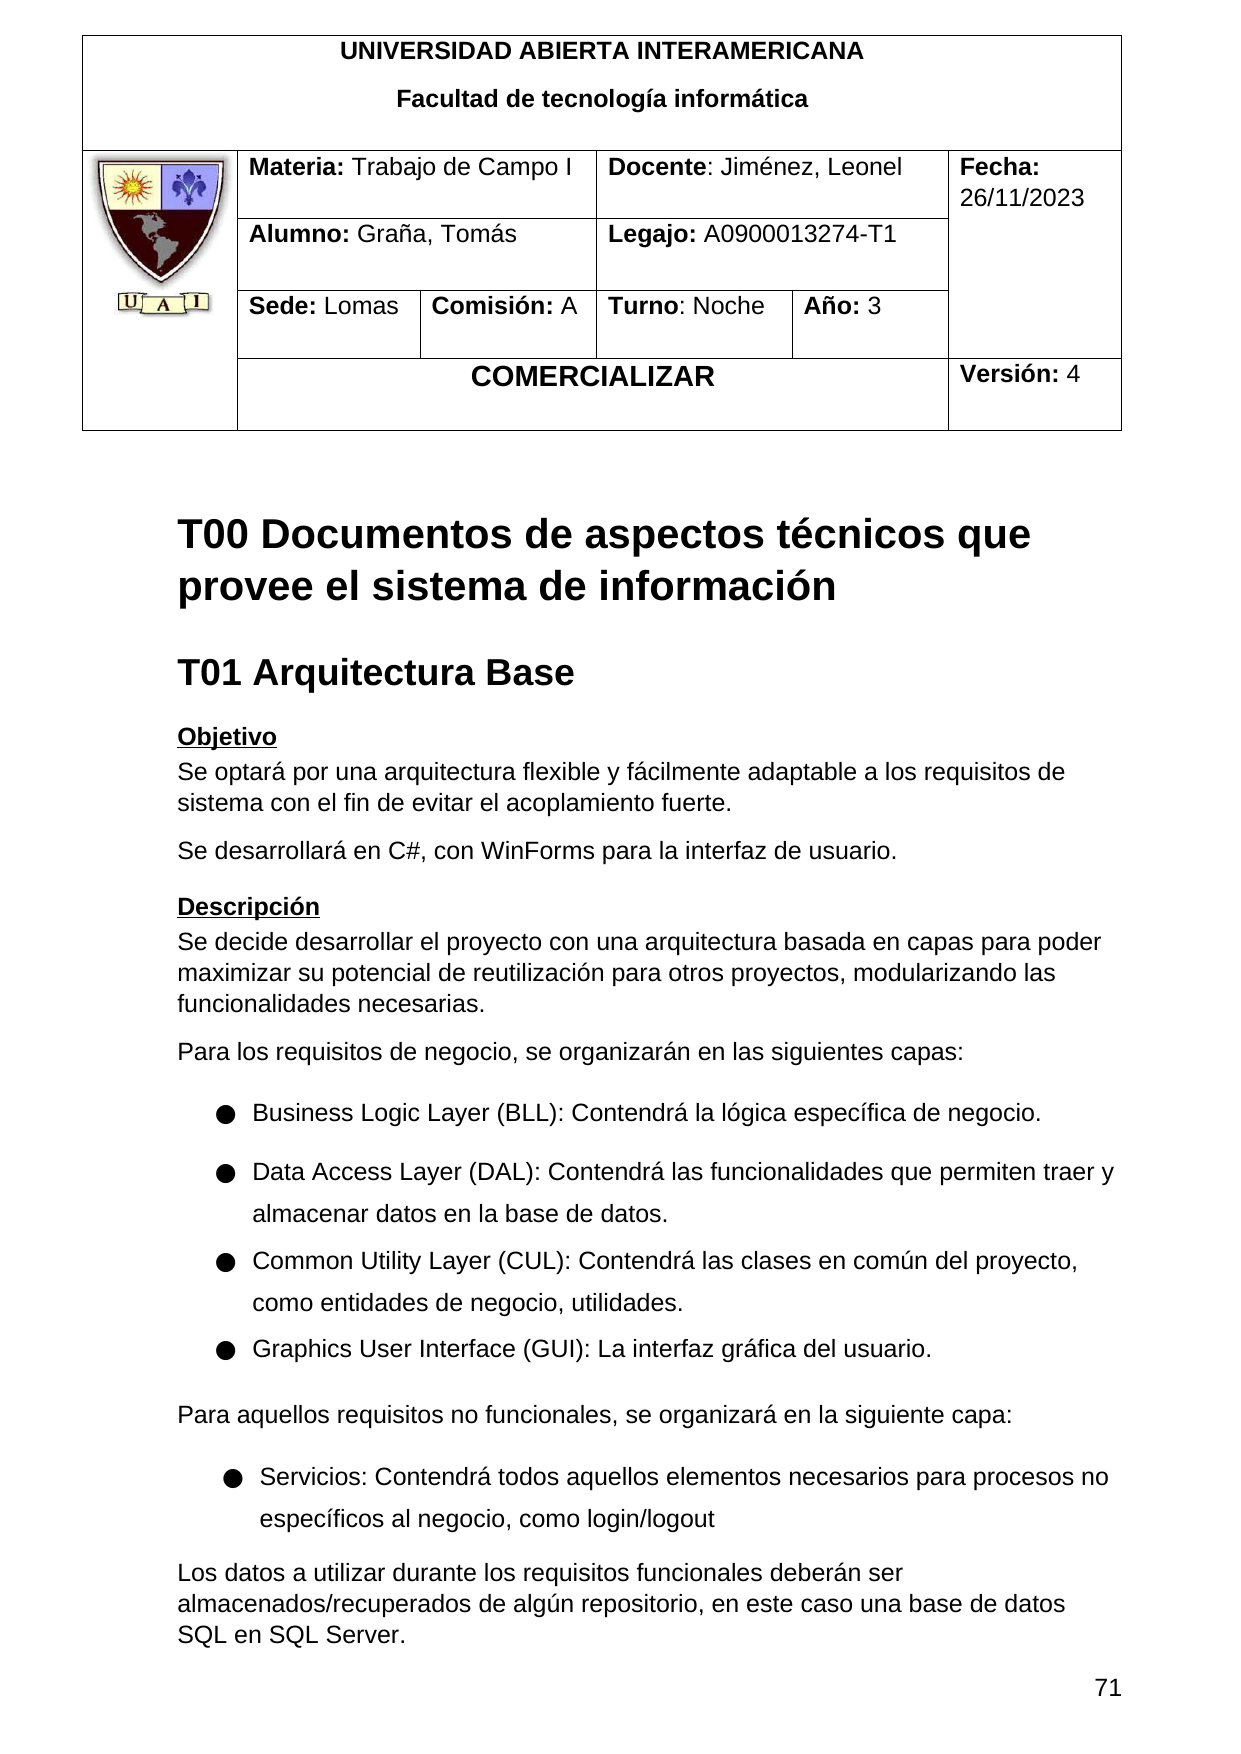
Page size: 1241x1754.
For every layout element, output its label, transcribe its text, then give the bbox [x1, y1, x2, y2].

text Se desarrollará en C#, con WinForms para la interfaz de usuario. [177, 836, 1122, 865]
text Se optará por una arquitectura flexible y fácilmente adaptable a los requisitos de sistema con el fin de evitar el acoplamiento fuerte. [177, 757, 1122, 817]
list Servicios: Contendrá todos aquellos elementos necesarios para procesos no específicos al negocio, como login/logout [222, 1448, 1122, 1532]
list Business Logic Layer (BLL): Contendrá la lógica específica de negocio. [214, 1085, 1122, 1136]
subtitle T00 Documentos de aspectos técnicos que provee el sistema de información [177, 510, 1122, 609]
text Para los requisitos de negocio, se organizarán en las siguientes capas: [177, 1037, 1122, 1066]
text Para aquellos requisitos no funcionales, se organizará en la siguiente capa: [177, 1401, 1122, 1429]
picture [87, 151, 234, 320]
list Graphics User Interface (GUI): La interfaz gráfica del usuario. [214, 1321, 1122, 1372]
text Se decide desarrollar el proyecto con una arquitectura basada en capas para poder maximizar su potencial de reutilización para otros proyectos, modularizando las funcionalidades necesarias. [177, 927, 1122, 1018]
subtitle Objetivo [177, 722, 1122, 751]
text Los datos a utilizar durante los requisitos funcionales deberán ser almacenados/recuperados de algún repositorio, en este caso una base de datos SQL en SQL Server. [177, 1558, 1122, 1648]
list Common Utility Layer (CUL): Contendrá las clases en común del proyecto, como entidades de negocio, utilidades. [214, 1232, 1122, 1317]
subtitle Descripción [177, 892, 1122, 921]
subtitle T01 Arquitectura Base [177, 651, 1122, 694]
list Data Access Layer (DAL): Contendrá las funcionalidades que permiten traer y almacenar datos en la base de datos. [214, 1144, 1122, 1228]
